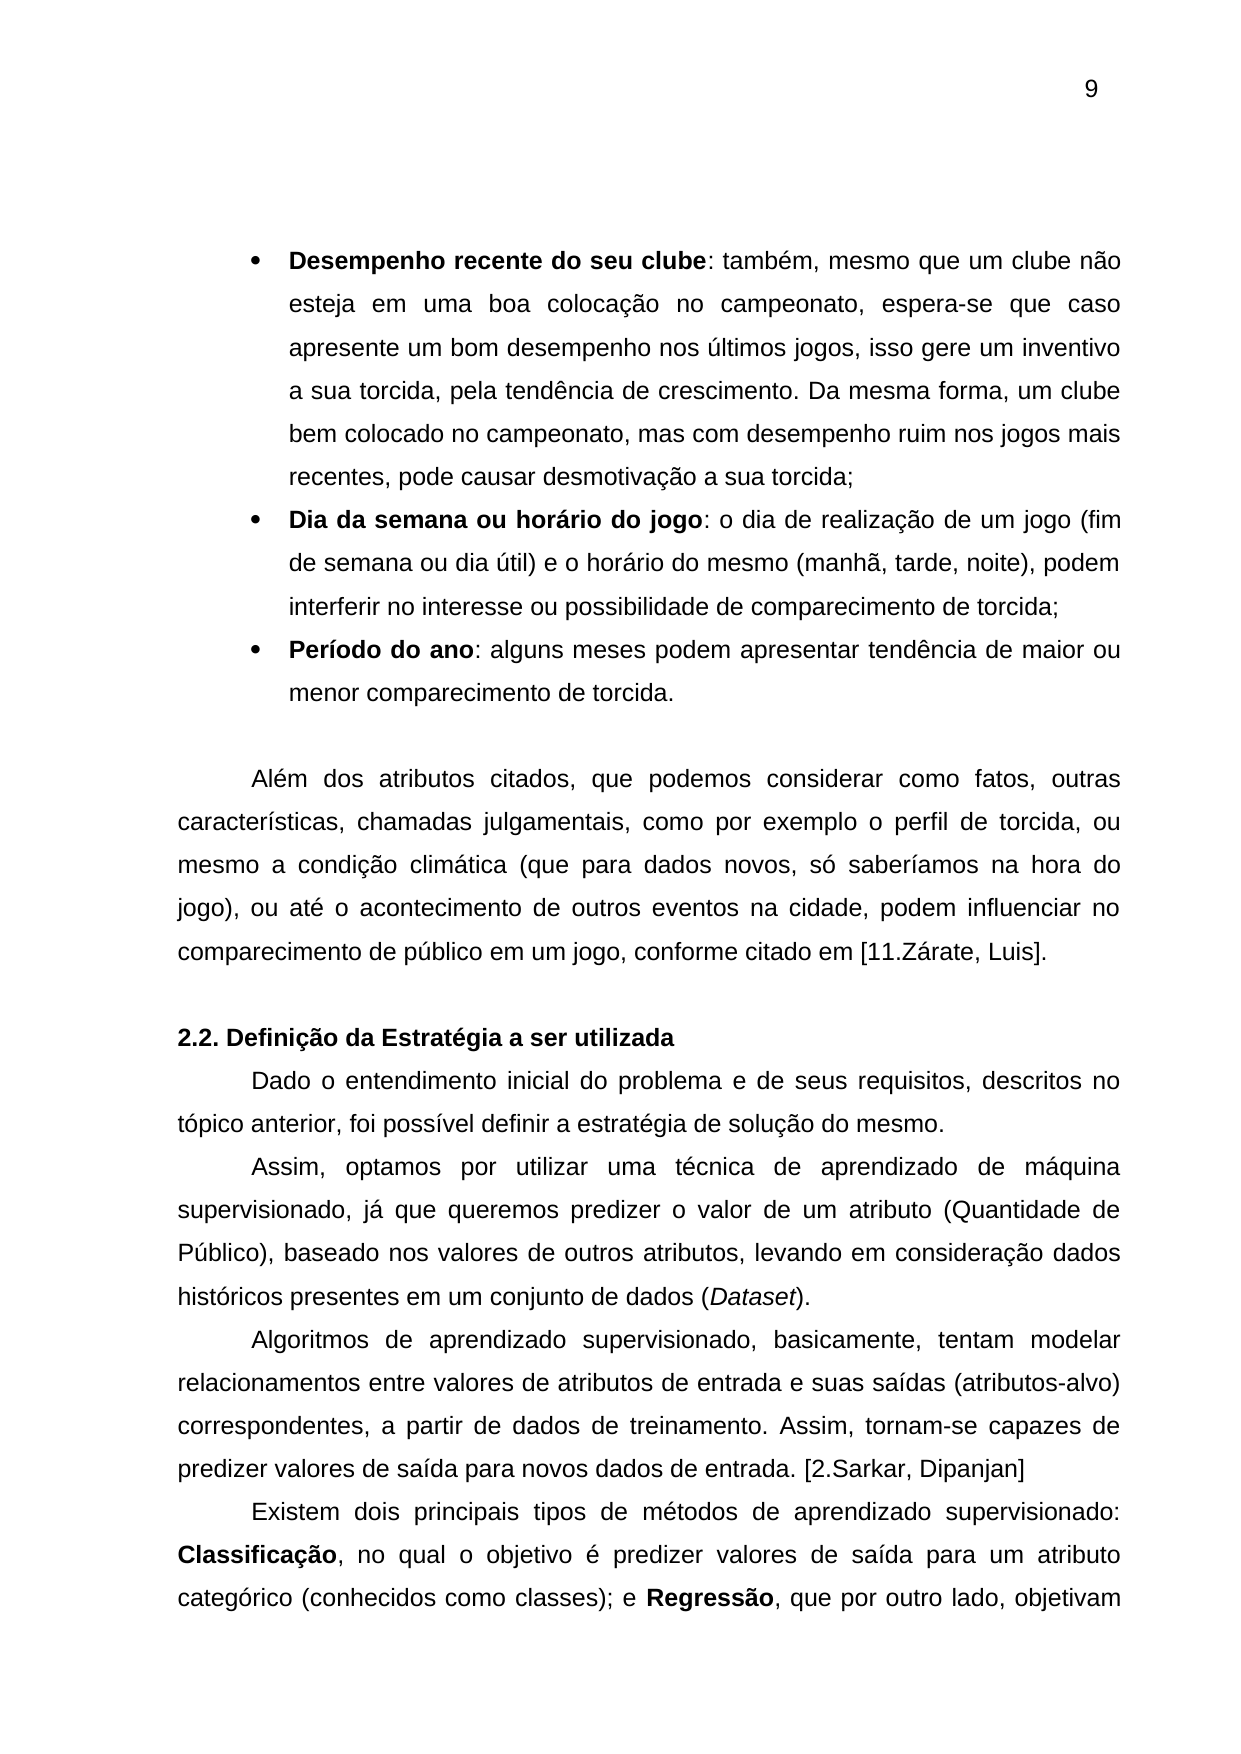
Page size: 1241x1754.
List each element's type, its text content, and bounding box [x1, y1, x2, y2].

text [177, 1497, 1122, 1612]
text Algoritmos de aprendizado supervisionado, basicamente, tentam modelar relacionamentos entre valores de atributos de entrada e suas saídas (atributos-alvo) correspondentes, a partir de dados de treinamento. Assim, tornam-se capazes de predizer valores de saída para novos dados de entrada. [2.Sarkar, Dipanjan] [177, 1325, 1122, 1483]
list Desempenho recente do seu clube: também, mesmo que um clube não esteja em uma boa colocação no campeonato, espera-se que caso apresente um bom desempenho nos últimos jogos, isso gere um inventivo a sua torcida, pela tendência de crescimento. Da mesma forma, um clube bem colocado no campeonato, mas com desempenho ruim nos jogos mais recentes, pode causar desmotivação a sua torcida; [251, 246, 1122, 491]
text Além dos atributos citados, que podemos considerar como fatos, outras características, chamadas julgamentais, como por exemplo o perfil de torcida, ou mesmo a condição climática (que para dados novos, só saberíamos na hora do jogo), ou até o acontecimento de outros eventos na cidade, podem influenciar no comparecimento de público em um jogo, conforme citado em [11.Zárate, Luis]. [177, 764, 1122, 965]
subtitle 2.2. Definição da Estratégia a ser utilizada [177, 1023, 1122, 1052]
text Dado o entendimento inicial do problema e de seus requisitos, descritos no tópico anterior, foi possível definir a estratégia de solução do mesmo. [177, 1066, 1122, 1138]
list Período do ano: alguns meses podem apresentar tendência de maior ou menor comparecimento de torcida. [251, 634, 1122, 707]
text Assim, optamos por utilizar uma técnica de aprendizado de máquina supervisionado, já que queremos predizer o valor de um atributo (Quantidade de Público), baseado nos valores de outros atributos, levando em consideração dados históricos presentes em um conjunto de dados (Dataset). [177, 1152, 1122, 1310]
list Dia da semana ou horário do jogo: o dia de realização de um jogo (fim de semana ou dia útil) e o horário do mesmo (manhã, tarde, noite), podem interferir no interesse ou possibilidade de comparecimento de torcida; [251, 505, 1122, 620]
